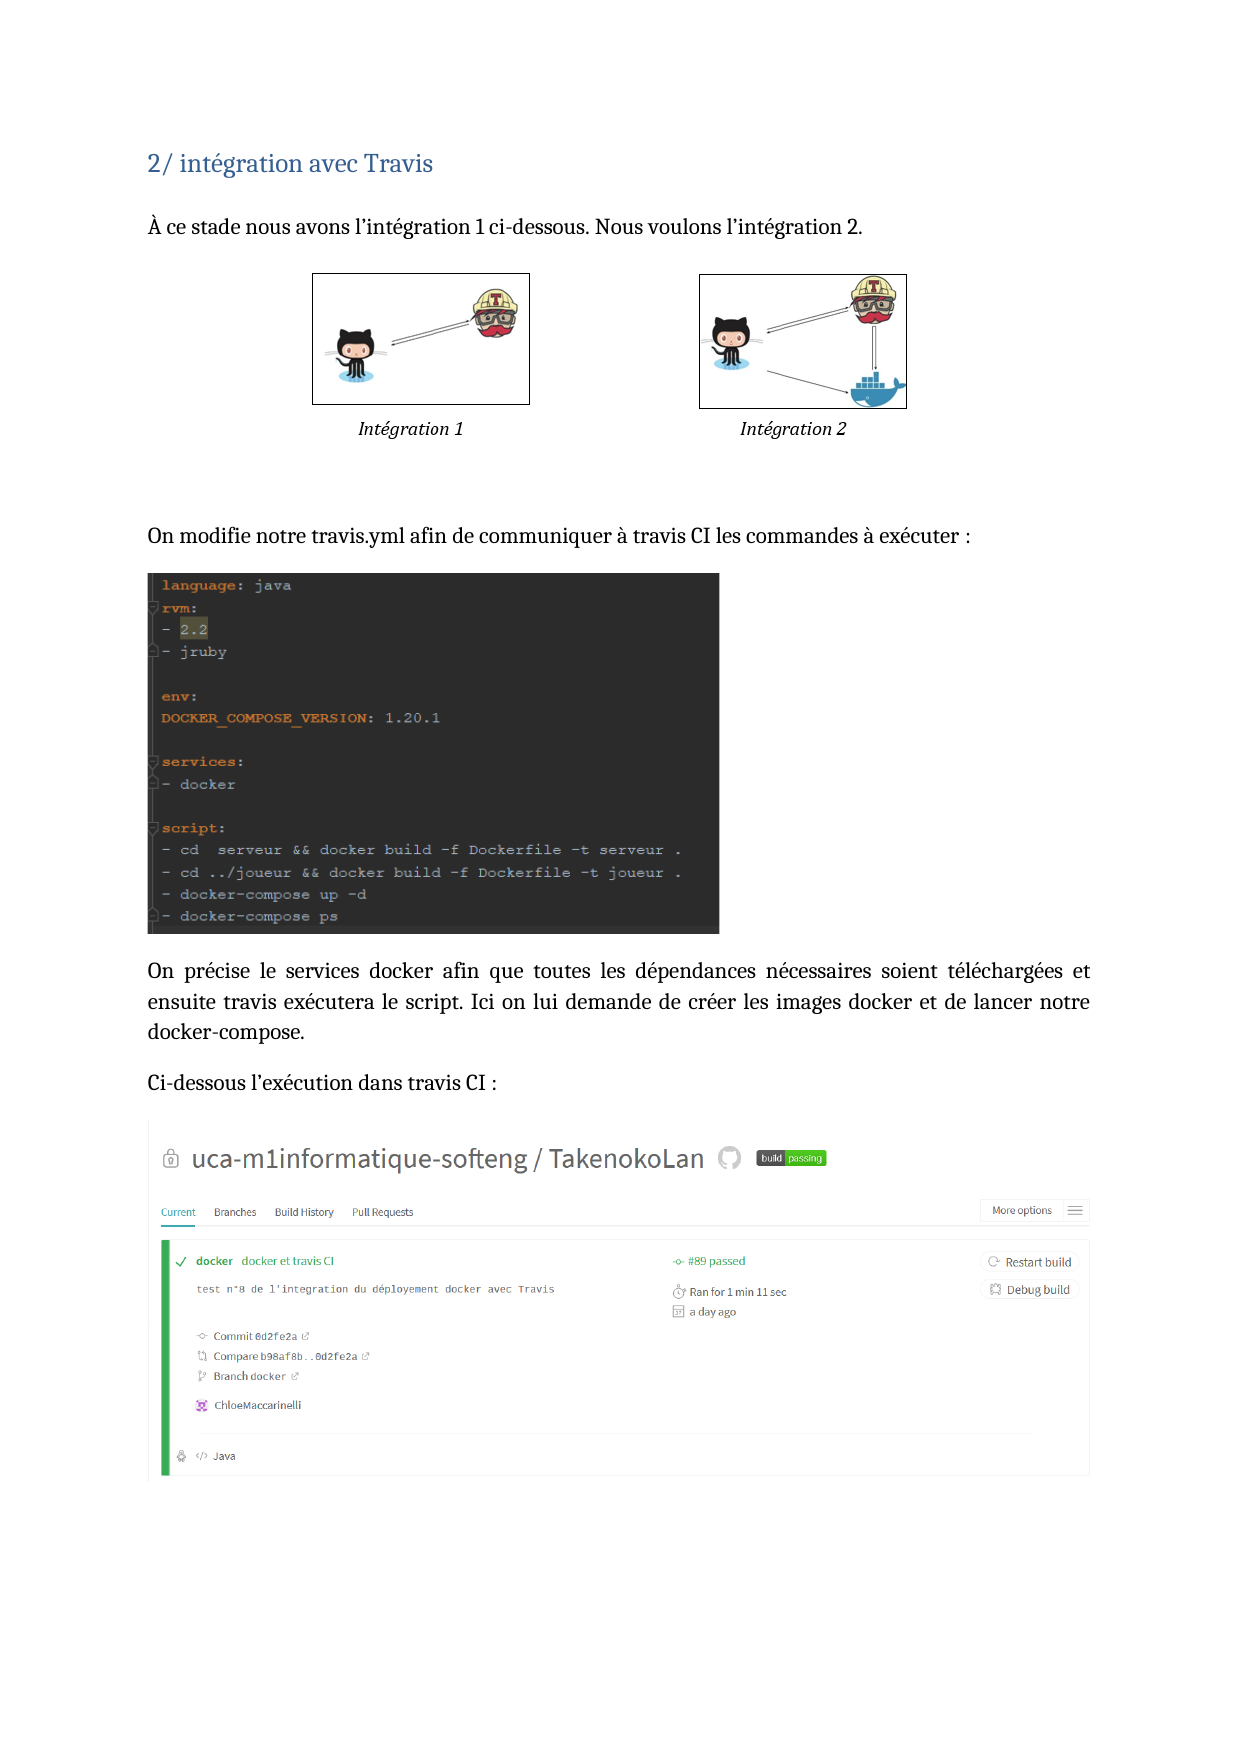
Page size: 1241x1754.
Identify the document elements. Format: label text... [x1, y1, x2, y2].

subtitle 2/ intégration avec Travis [148, 148, 1093, 179]
text On précise le services docker afin que toutes les dépendances nécessaires soient téléchargées et ensuite travis exécutera le script. Ici on lui demande de créer les images docker et de lancer notre docker-compose. [148, 958, 1093, 1045]
picture [295, 264, 920, 447]
picture [147, 1120, 1093, 1482]
text On modifie notre travis.yml afin de communiquer à travis CI les commandes à exécuter : [148, 523, 1093, 549]
text À ce stade nous avons l’intégration 1 ci-dessous. Nous voulons l’intégration 2. [148, 183, 1093, 240]
text Ci-dessous l’exécution dans travis CI : [148, 1070, 1093, 1096]
picture [147, 573, 720, 934]
